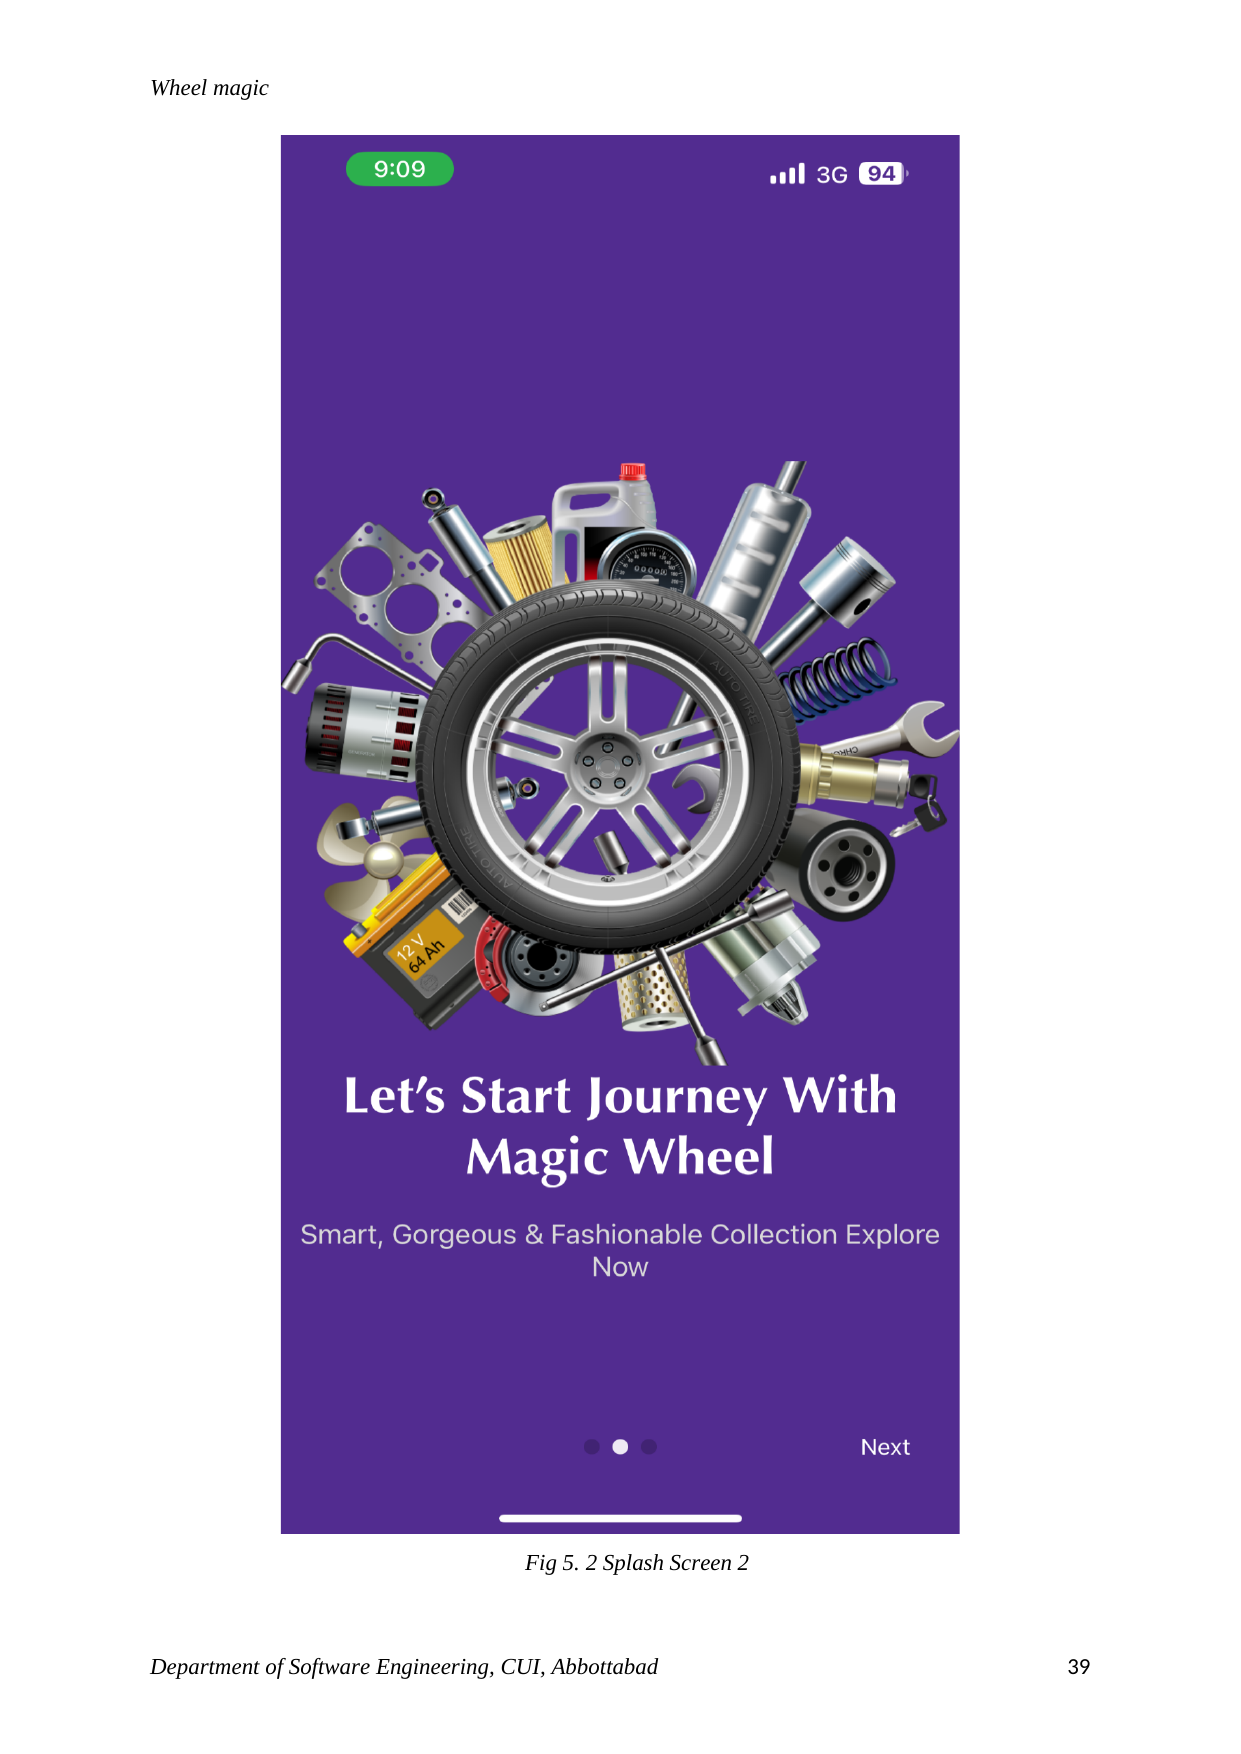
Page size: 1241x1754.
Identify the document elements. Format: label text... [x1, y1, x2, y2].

picture [280, 135, 960, 1534]
text Fig 5. 2 Splash Screen 2 [450, 1551, 1090, 1576]
